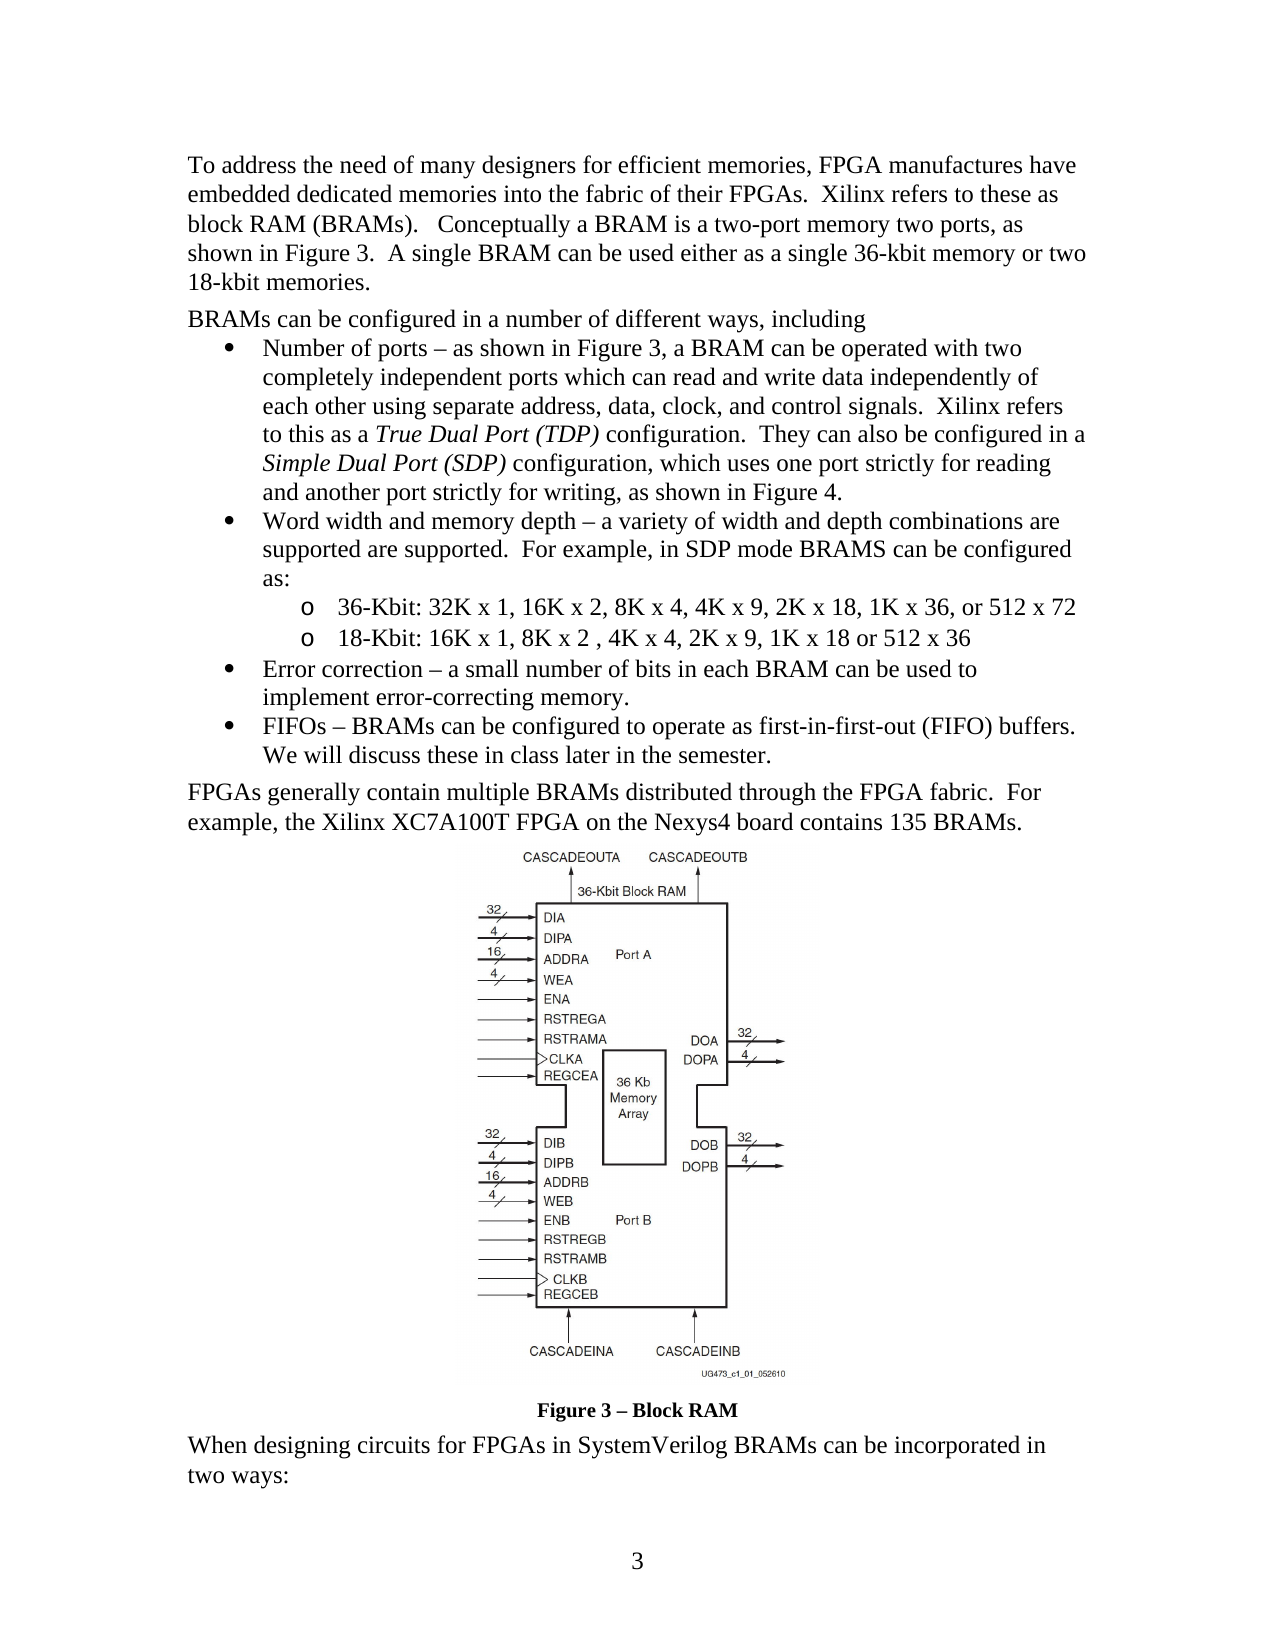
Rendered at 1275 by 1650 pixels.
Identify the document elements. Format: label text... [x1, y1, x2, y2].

text When designing circuits for FPGAs in SystemVerilog BRAMs can be incorporated in two ways: [187, 1430, 1087, 1488]
list Number of ports – as shown in Figure 3, a BRAM can be operated with two completely independent ports which can read and write data independently of each other using separate address, data, clock, and control signals. Xilinx refers to this as a True Dual Port (TDP) configuration. They can also be configured in a Simple Dual Port (SDP) configuration, which uses one port strictly for reading and another port strictly for writing, as shown in Figure 4. [225, 333, 1087, 506]
text To address the need of many designers for efficient memories, FPGA manufactures have embedded dedicated memories into the fabric of their FPGAs. Xilinx refers to these as block RAM (BRAMs). Conceptually a BRAM is a two-port memory two ports, as shown in Figure 3. A single BRAM can be used either as a single 36-kbit memory or two 18-kbit memories. [187, 150, 1087, 296]
text FPGAs generally contain multiple BRAMs distributed through the FPGA fabric. For example, the Xilinx XC7A100T FPGA on the Nexys4 board contains 135 BRAMs. [187, 777, 1087, 835]
text BRAMs can be configured in a number of different ways, including [187, 304, 1087, 333]
list Word width and memory depth – a variety of width and depth combinations are supported are supported. For example, in SDP mode BRAMS can be configured as: [225, 506, 1087, 592]
list Error correction – a small number of bits in each BRAM can be used to implement error-correcting memory. [225, 654, 1087, 711]
list 36-Kbit: 32K x 1, 16K x 2, 8K x 4, 4K x 9, 2K x 18, 1K x 36, or 512 x 72 [300, 592, 1087, 623]
list 18-Kbit: 16K x 1, 8K x 2 , 4K x 4, 2K x 9, 1K x 18 or 512 x 36 [300, 623, 1087, 654]
text Figure 3 – Block RAM [187, 1393, 1087, 1422]
picture [455, 843, 821, 1385]
list FIFOs – BRAMs can be configured to operate as first-in-first-out (FIFO) buffers. We will discuss these in class later in the semester. [225, 711, 1087, 769]
